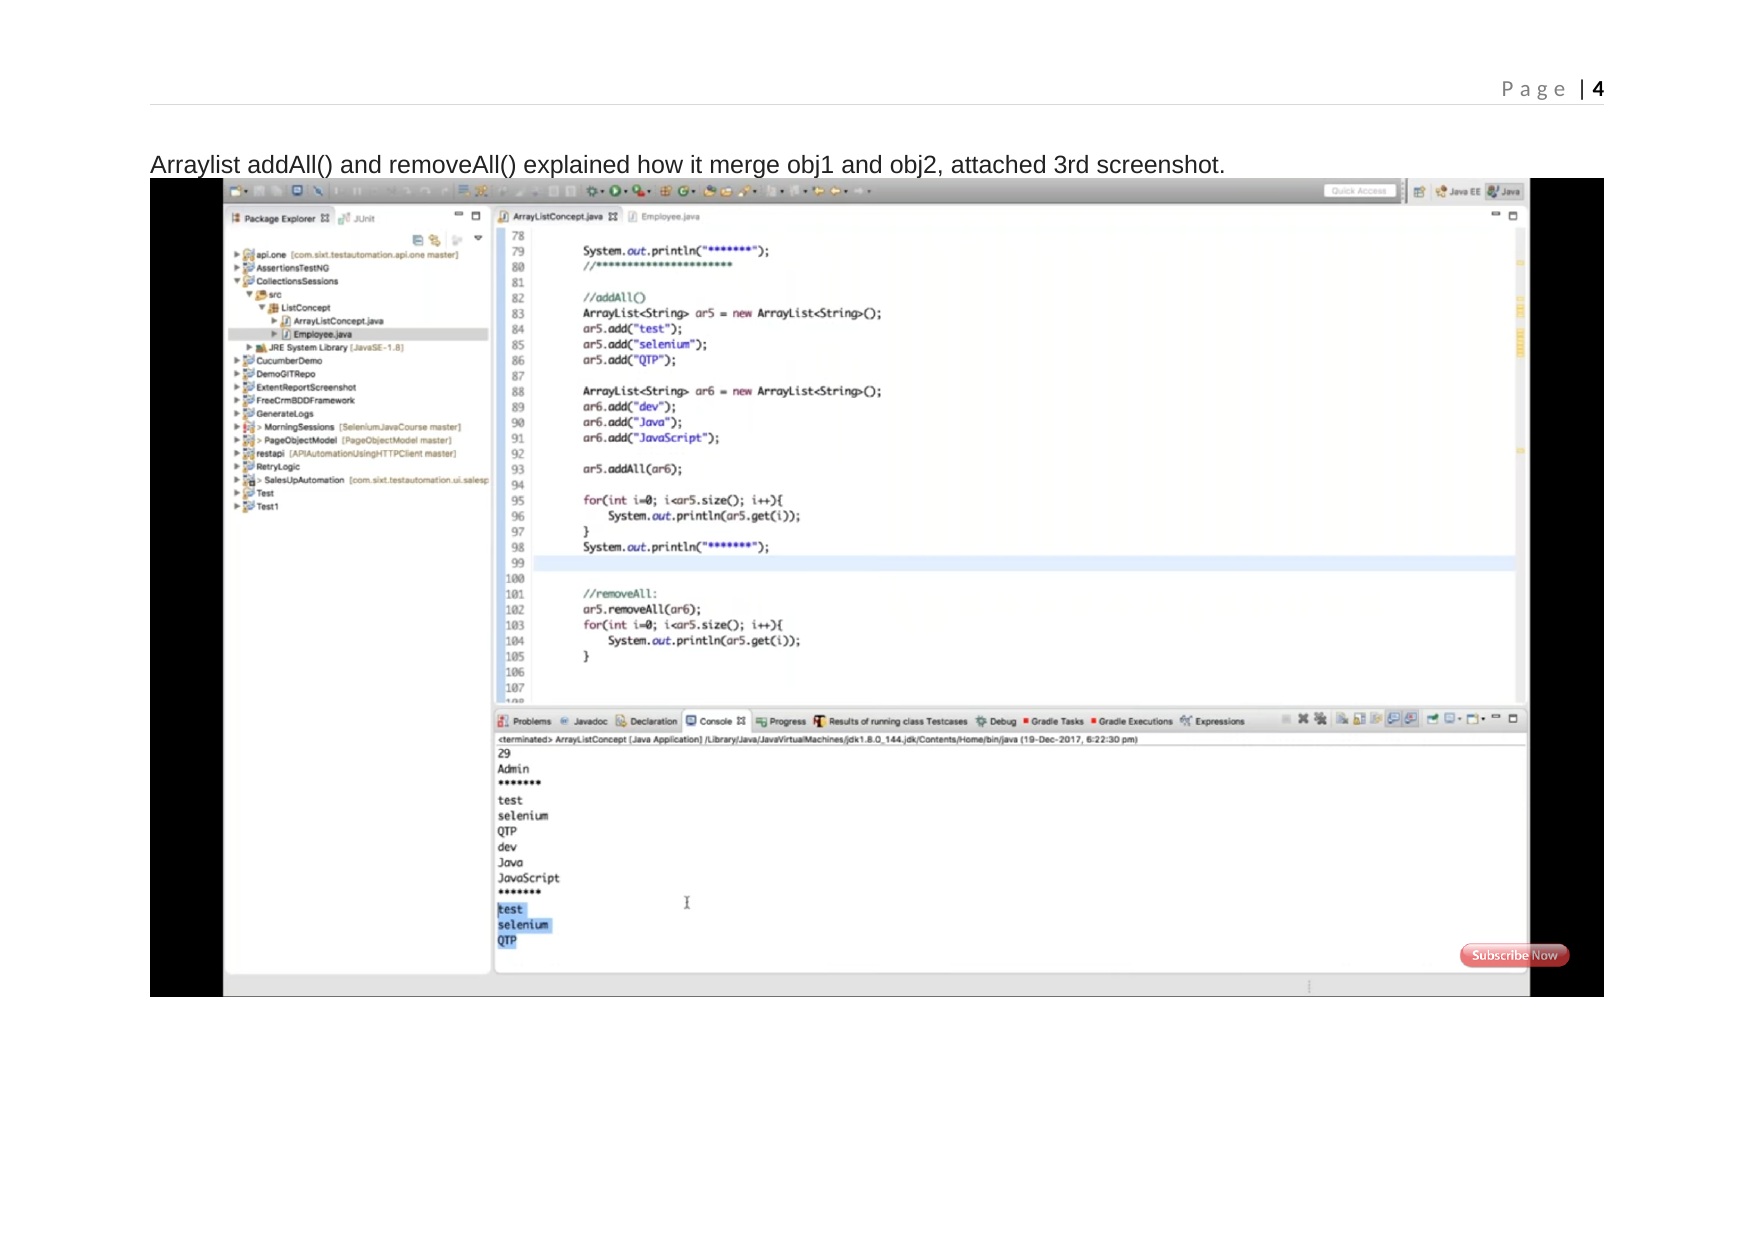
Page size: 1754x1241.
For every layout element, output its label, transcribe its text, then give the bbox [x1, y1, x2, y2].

picture [150, 178, 1604, 997]
text Arraylist addAll() and removeAll() explained how it merge obj1 and obj2, attached 3rd screenshot. [150, 150, 1604, 178]
